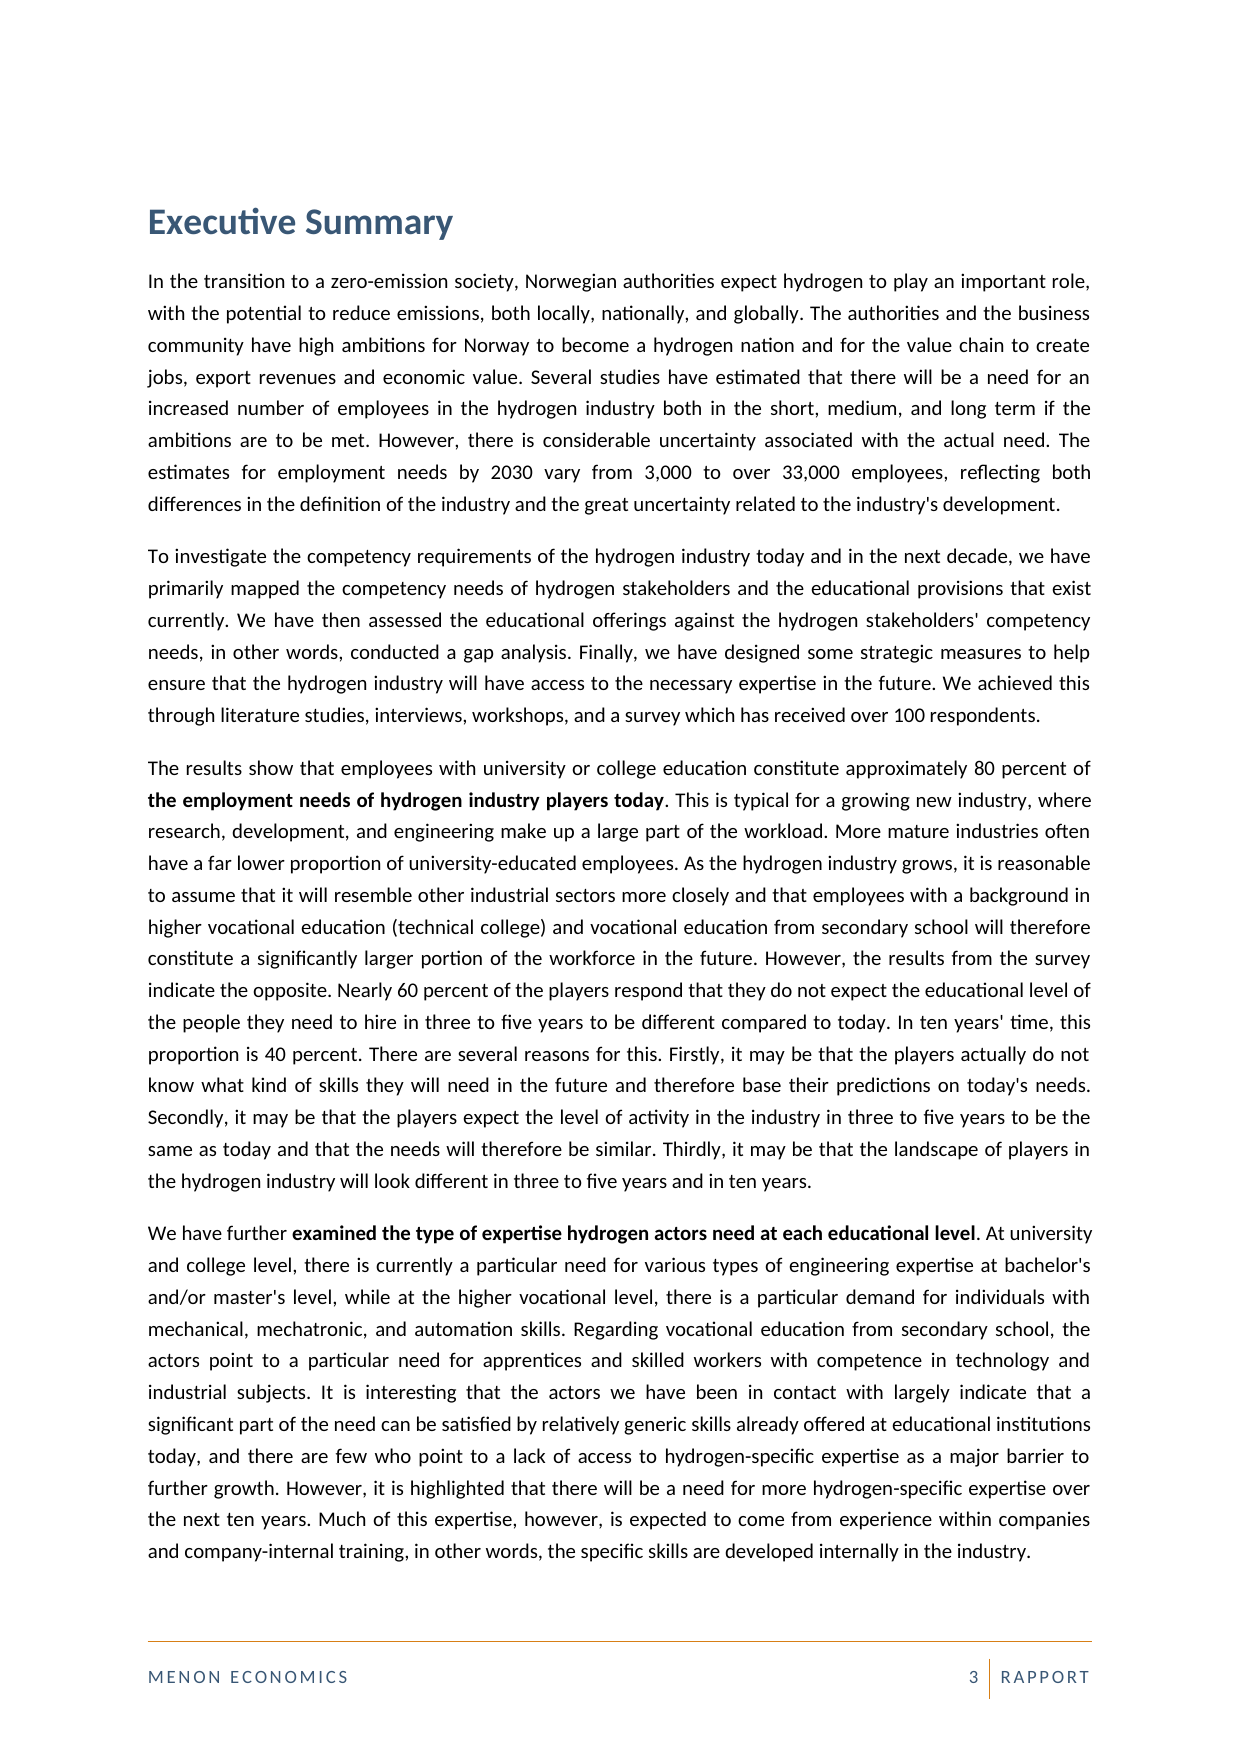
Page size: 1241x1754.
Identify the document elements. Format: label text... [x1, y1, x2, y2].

text The results show that employees with university or college education constitute approximately 80 percent of the employment needs of hydrogen industry players today. This is typical for a growing new industry, where research, development, and engineering make up a large part of the workload. More mature industries often have a far lower proportion of university-educated employees. As the hydrogen industry grows, it is reasonable to assume that it will resemble other industrial sectors more closely and that employees with a background in higher vocational education (technical college) and vocational education from secondary school will therefore constitute a significantly larger portion of the workforce in the future. However, the results from the survey indicate the opposite. Nearly 60 percent of the players respond that they do not expect the educational level of the people they need to hire in three to five years to be different compared to today. In ten years' time, this proportion is 40 percent. There are several reasons for this. Firstly, it may be that the players actually do not know what kind of skills they will need in the future and therefore base their predictions on today's needs. Secondly, it may be that the players expect the level of activity in the industry in three to five years to be the same as today and that the needs will therefore be similar. Thirdly, it may be that the landscape of players in the hydrogen industry will look different in three to five years and in ten years. [148, 755, 1092, 1193]
text To investigate the competency requirements of the hydrogen industry today and in the next decade, we have primarily mapped the competency needs of hydrogen stakeholders and the educational provisions that exist currently. We have then assessed the educational offerings against the hydrogen stakeholders' competency needs, in other words, conducted a gap analysis. Finally, we have designed some strategic measures to help ensure that the hydrogen industry will have access to the necessary expertise in the future. We achieved this through literature studies, interviews, workshops, and a survey which has received over 100 respondents. [148, 543, 1092, 728]
text We have further examined the type of expertise hydrogen actors need at each educational level. At university and college level, there is currently a particular need for various types of engineering expertise at bachelor's and/or master's level, while at the higher vocational level, there is a particular demand for individuals with mechanical, mechatronic, and automation skills. Regarding vocational education from secondary school, the actors point to a particular need for apprentices and skilled workers with competence in technology and industrial subjects. It is interesting that the actors we have been in contact with largely indicate that a significant part of the need can be satisfied by relatively generic skills already offered at educational institutions today, and there are few who point to a lack of access to hydrogen-specific expertise as a major barrier to further growth. However, it is highlighted that there will be a need for more hydrogen-specific expertise over the next ten years. Much of this expertise, however, is expected to come from experience within companies and company-internal training, in other words, the specific skills are developed internally in the industry. [148, 1221, 1092, 1564]
subtitle Executive Summary [148, 198, 1092, 243]
text In the transition to a zero-emission society, Norwegian authorities expect hydrogen to play an important role, with the potential to reduce emissions, both locally, nationally, and globally. The authorities and the business community have high ambitions for Norway to become a hydrogen nation and for the value chain to create jobs, export revenues and economic value. Several studies have estimated that there will be a need for an increased number of employees in the hydrogen industry both in the short, medium, and long term if the ambitions are to be met. However, there is considerable uncertainty associated with the actual need. The estimates for employment needs by 2030 vary from 3,000 to over 33,000 employees, reflecting both differences in the definition of the industry and the great uncertainty related to the industry's development. [148, 268, 1092, 516]
